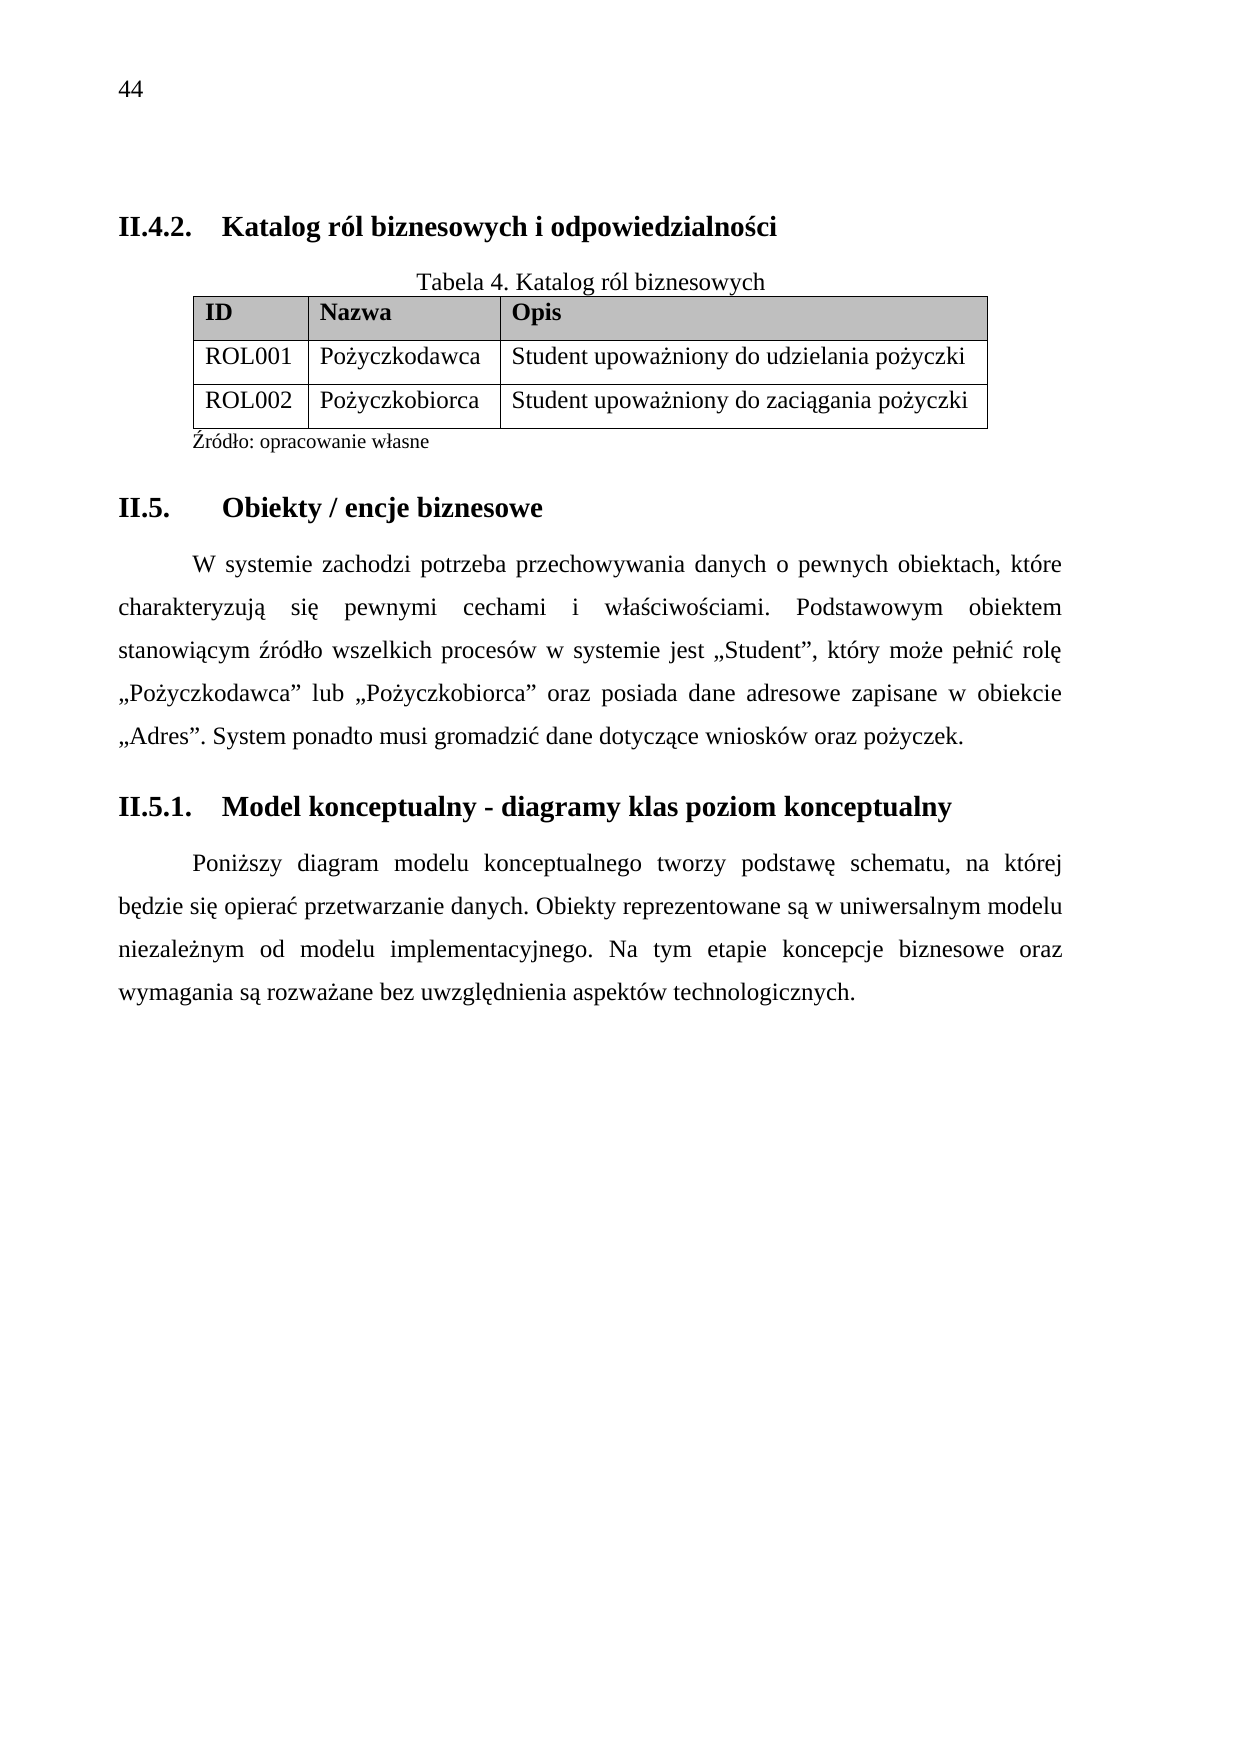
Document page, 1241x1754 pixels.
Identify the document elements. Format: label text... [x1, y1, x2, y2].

table_cell ROL001 [194, 341, 308, 384]
table_header Nazwa [309, 297, 500, 340]
text Tabela 4. Katalog ról biznesowych [118, 267, 1063, 296]
table_cell Pożyczkobiorca [309, 385, 500, 428]
table_cell Student upoważniony do udzielania pożyczki [501, 341, 987, 384]
subtitle Katalog ról biznesowych i odpowiedzialności [118, 209, 1063, 242]
subtitle Model konceptualny - diagramy klas poziom konceptualny [118, 789, 1063, 823]
table_header ID [194, 297, 308, 340]
text Poniższy diagram modelu konceptualnego tworzy podstawę schematu, na której będzie się opierać przetwarzanie danych. Obiekty reprezentowane są w uniwersalnym modelu niezależnym od modelu implementacyjnego. Na tym etapie koncepcje biznesowe oraz wymagania są rozważane bez uwzględnienia aspektów technologicznych. [118, 848, 1063, 1006]
text Źródło: opracowanie własne [118, 429, 1063, 453]
text W systemie zachodzi potrzeba przechowywania danych o pewnych obiektach, które charakteryzują się pewnymi cechami i właściwościami. Podstawowym obiektem stanowiącym źródło wszelkich procesów w systemie jest „Student”, który może pełnić rolę „Pożyczkodawca” lub „Pożyczkobiorca” oraz posiada dane adresowe zapisane w obiekcie „Adres”. System ponadto musi gromadzić dane dotyczące wniosków oraz pożyczek. [118, 549, 1063, 750]
table_header Opis [501, 297, 987, 340]
table_cell Student upoważniony do zaciągania pożyczki [501, 385, 987, 428]
table_cell ROL002 [194, 385, 308, 428]
table_cell Pożyczkodawca [309, 341, 500, 384]
subtitle Obiekty / encje biznesowe [118, 490, 1063, 524]
